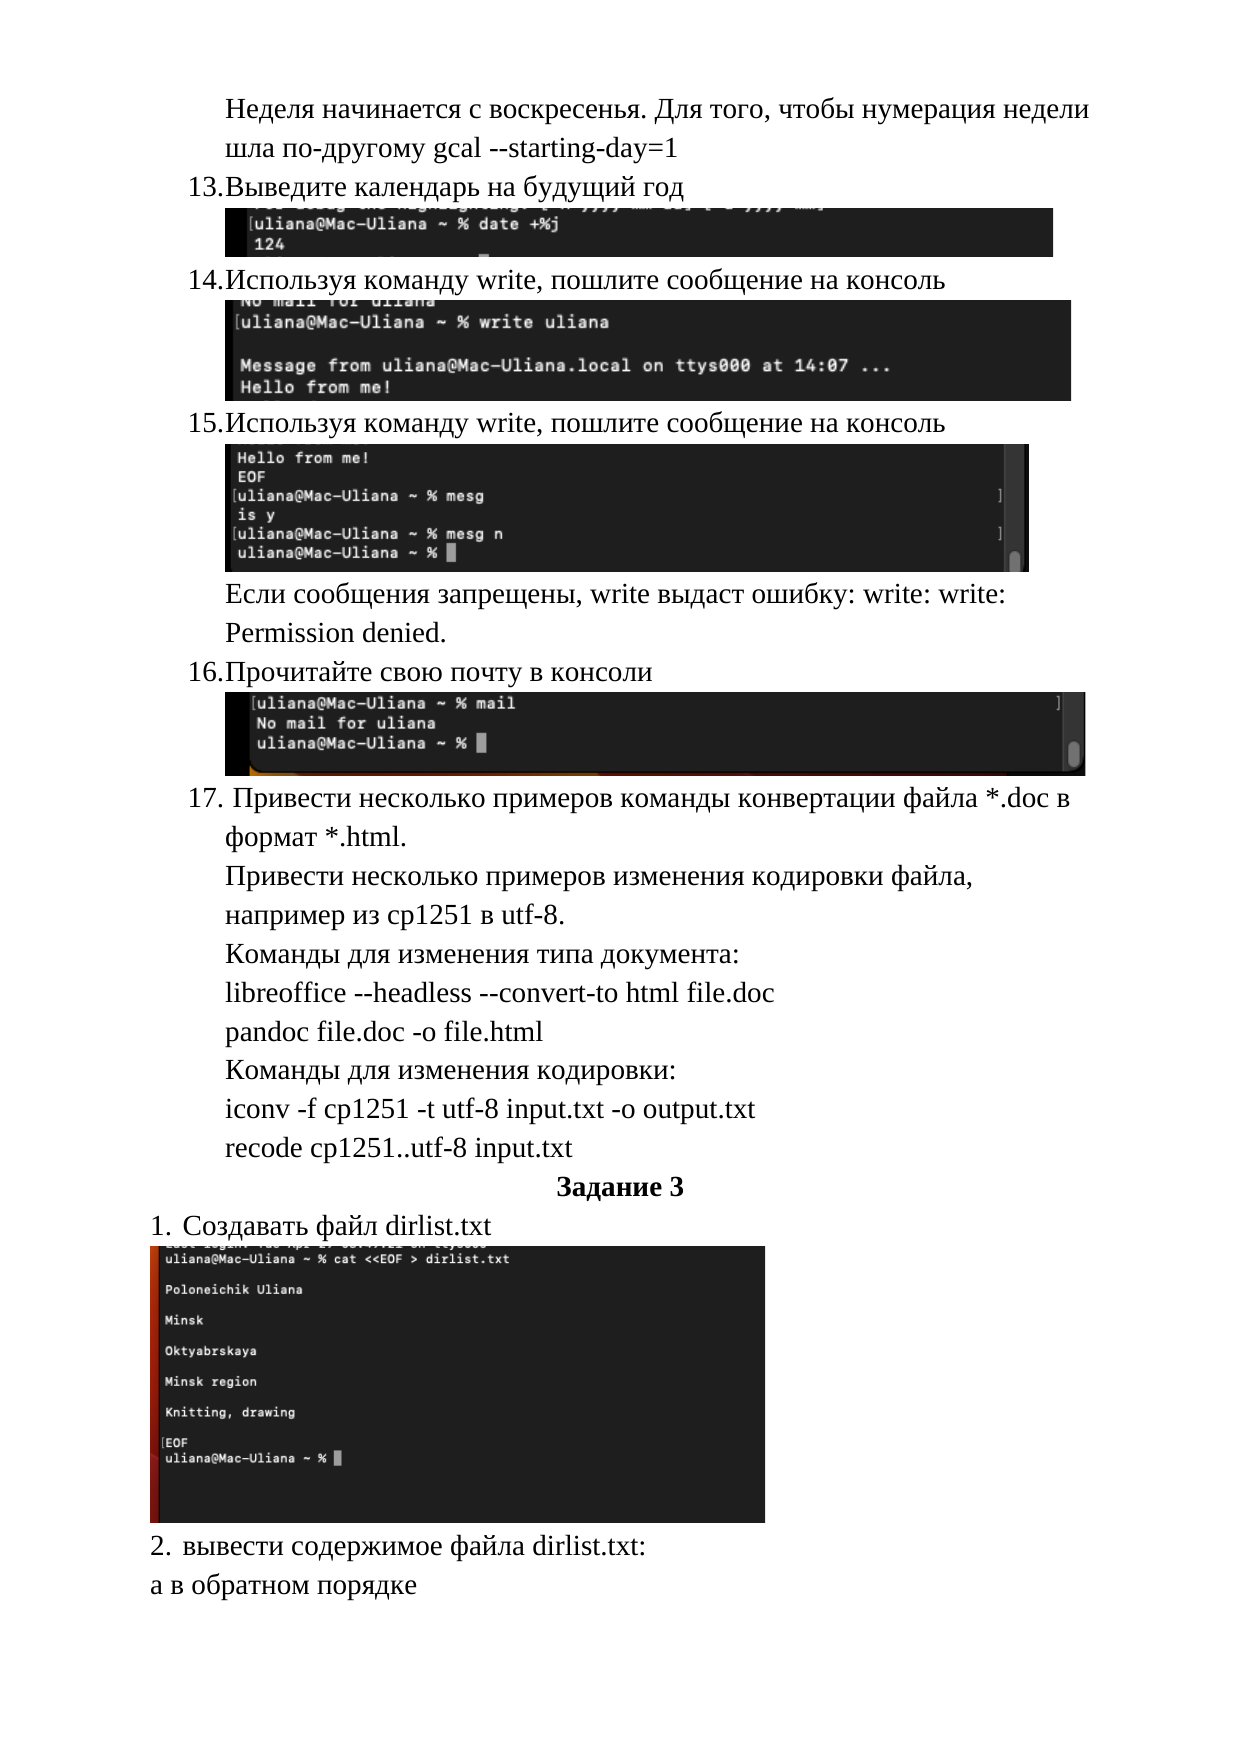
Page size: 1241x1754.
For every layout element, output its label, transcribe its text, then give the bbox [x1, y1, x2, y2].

picture [225, 692, 1086, 776]
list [150, 1528, 1090, 1600]
list Задание 3 [150, 1169, 1090, 1203]
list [187, 92, 1090, 164]
picture [225, 300, 1072, 401]
picture [150, 1246, 766, 1523]
list Привести несколько примеров команды конвертации файла *.doc в формат *.html. Привести несколько примеров изменения кодировки файла, например из cp1251 в utf-8. Команды для изменения типа документа: libreoffice --headless --convert-to html file.doc pandoc file.doc -o file.html Команды для изменения кодировки: iconv -f cp1251 -t utf-8 input.txt -o output.txt recode cp1251..utf-8 input.txt [187, 781, 1090, 1164]
picture [225, 444, 1029, 572]
picture [225, 208, 1054, 257]
